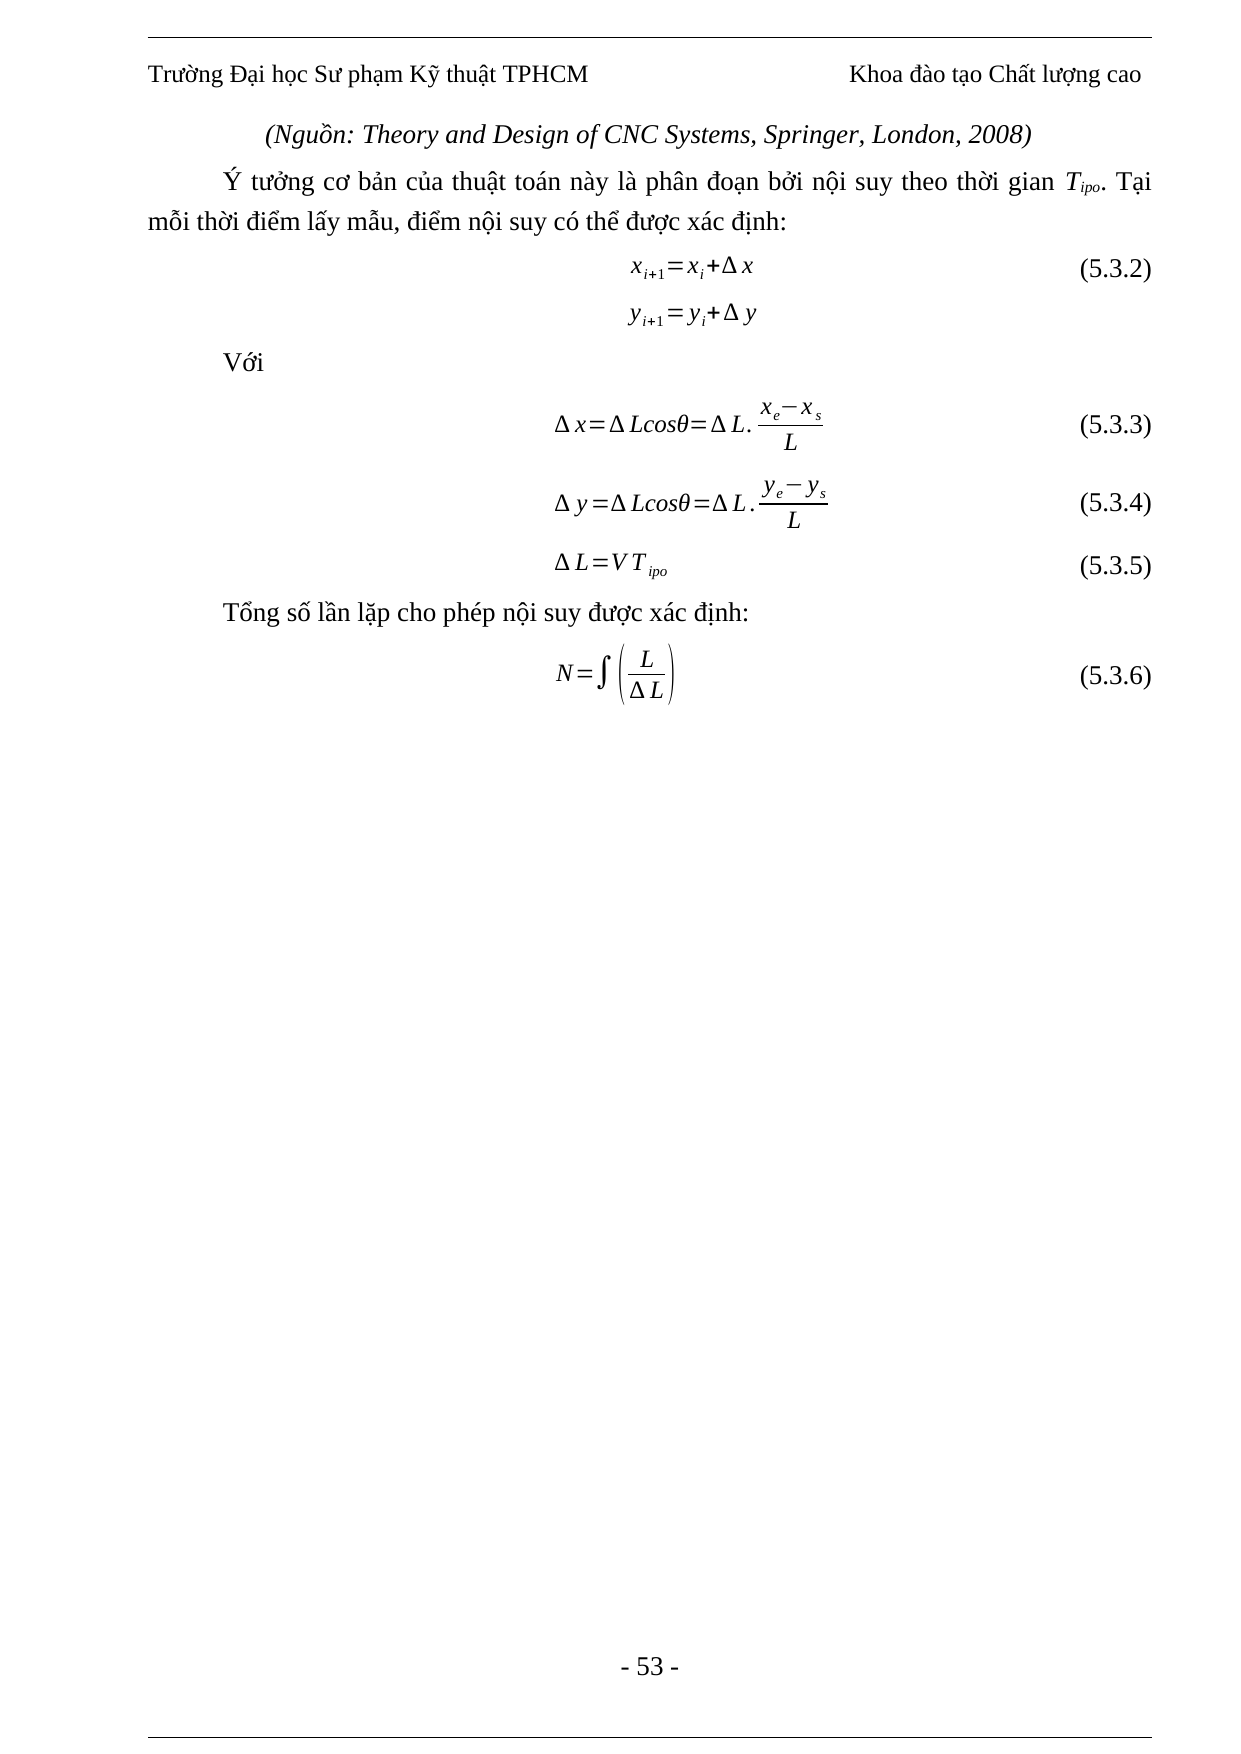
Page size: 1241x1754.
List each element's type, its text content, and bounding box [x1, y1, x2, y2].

text Ý tưởng cơ bản của thuật toán này là phân đoạn bởi nội suy theo thời gian Tipo. Tại mỗi thời điểm lấy mẫu, điểm nội suy có thể được xác định: [148, 165, 1152, 236]
text (5.3.4) [148, 471, 1152, 533]
text (5.3.3) [148, 392, 1152, 455]
text Với [148, 346, 1152, 377]
text (5.3.6) [148, 642, 1152, 707]
text (5.3.2) [148, 252, 1152, 283]
text (5.3.5) [148, 549, 1152, 580]
text Tổng số lần lặp cho phép nội suy được xác định: [148, 596, 1152, 627]
text (Nguồn: Theory and Design of CNC Systems, Springer, London, 2008) [148, 118, 1152, 149]
